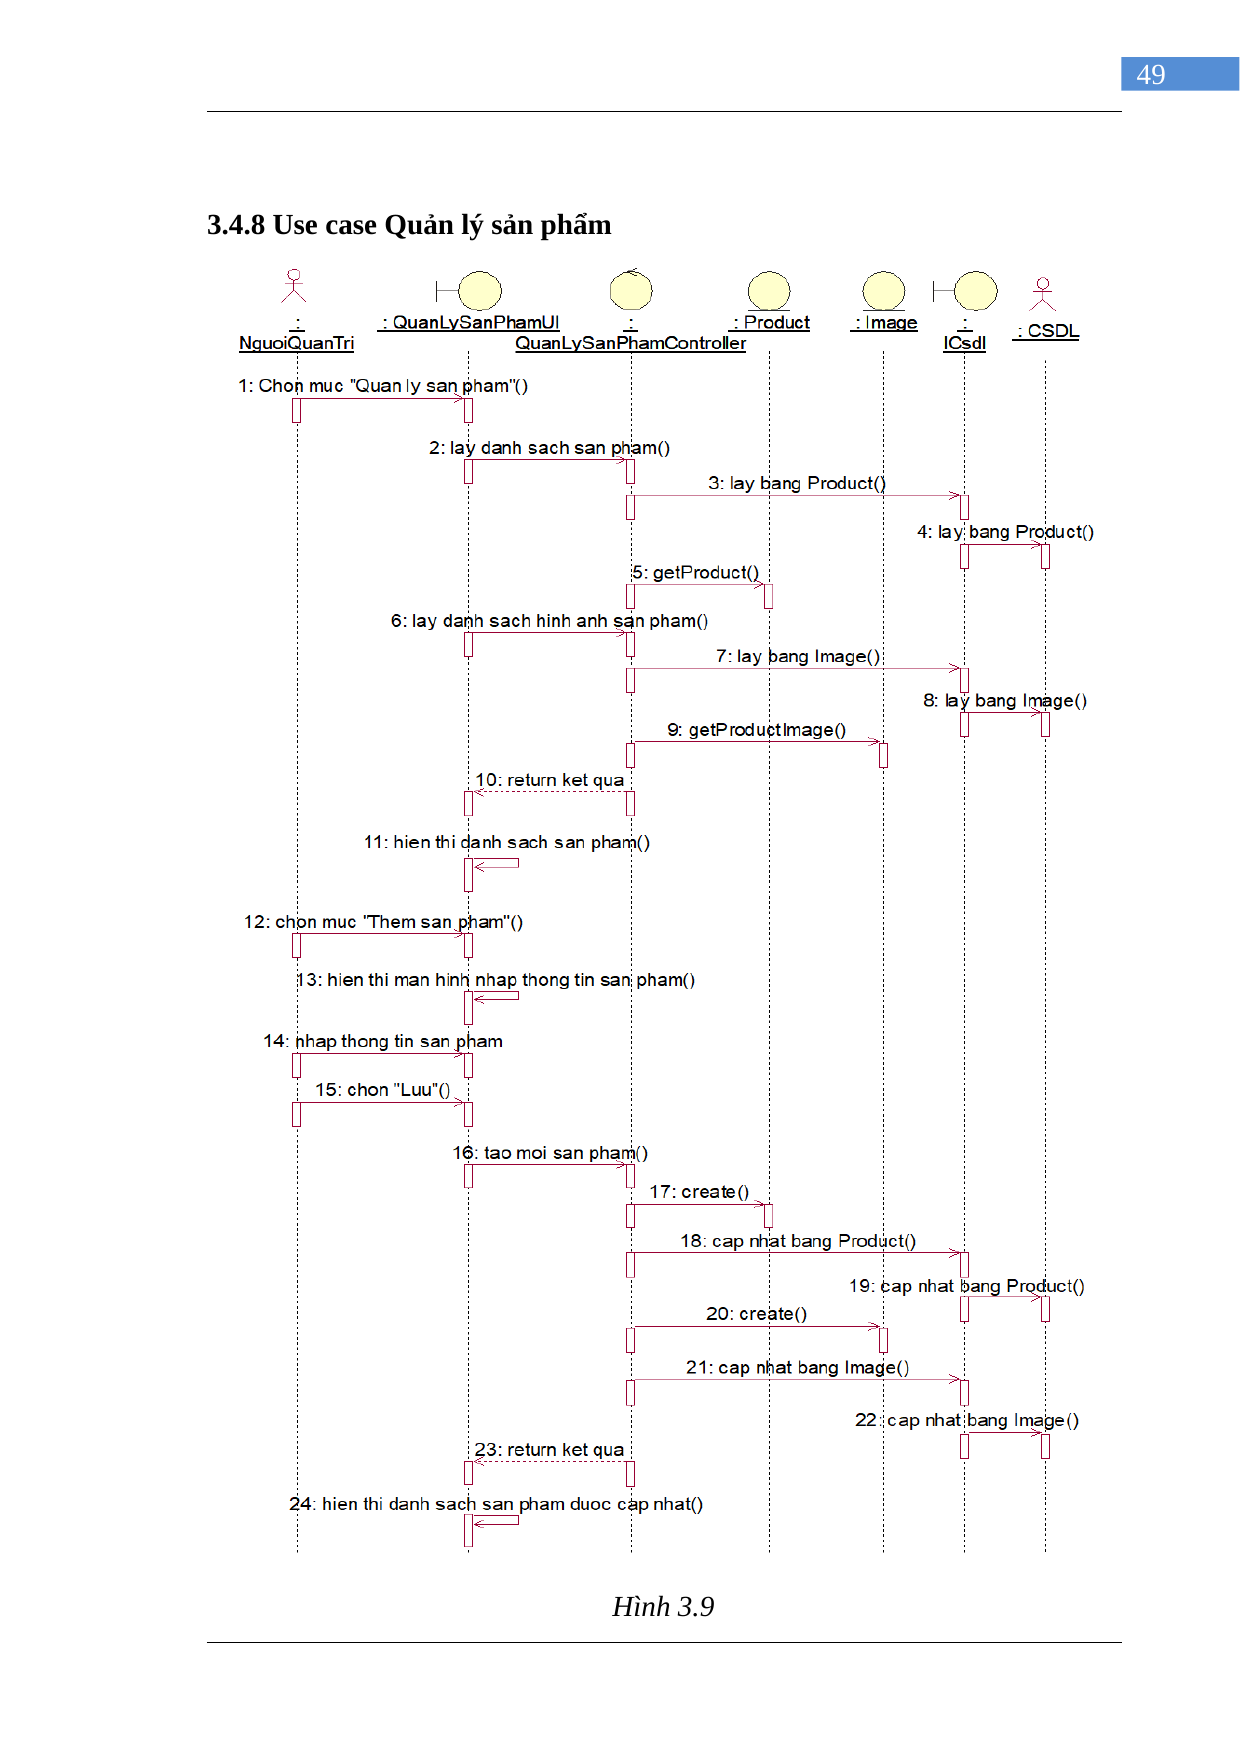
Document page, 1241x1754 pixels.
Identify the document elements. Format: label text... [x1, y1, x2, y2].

subtitle Use case Quản lý sản phẩm [207, 207, 1122, 241]
text Hình 3.9 [207, 1589, 1122, 1623]
picture [232, 258, 1097, 1585]
